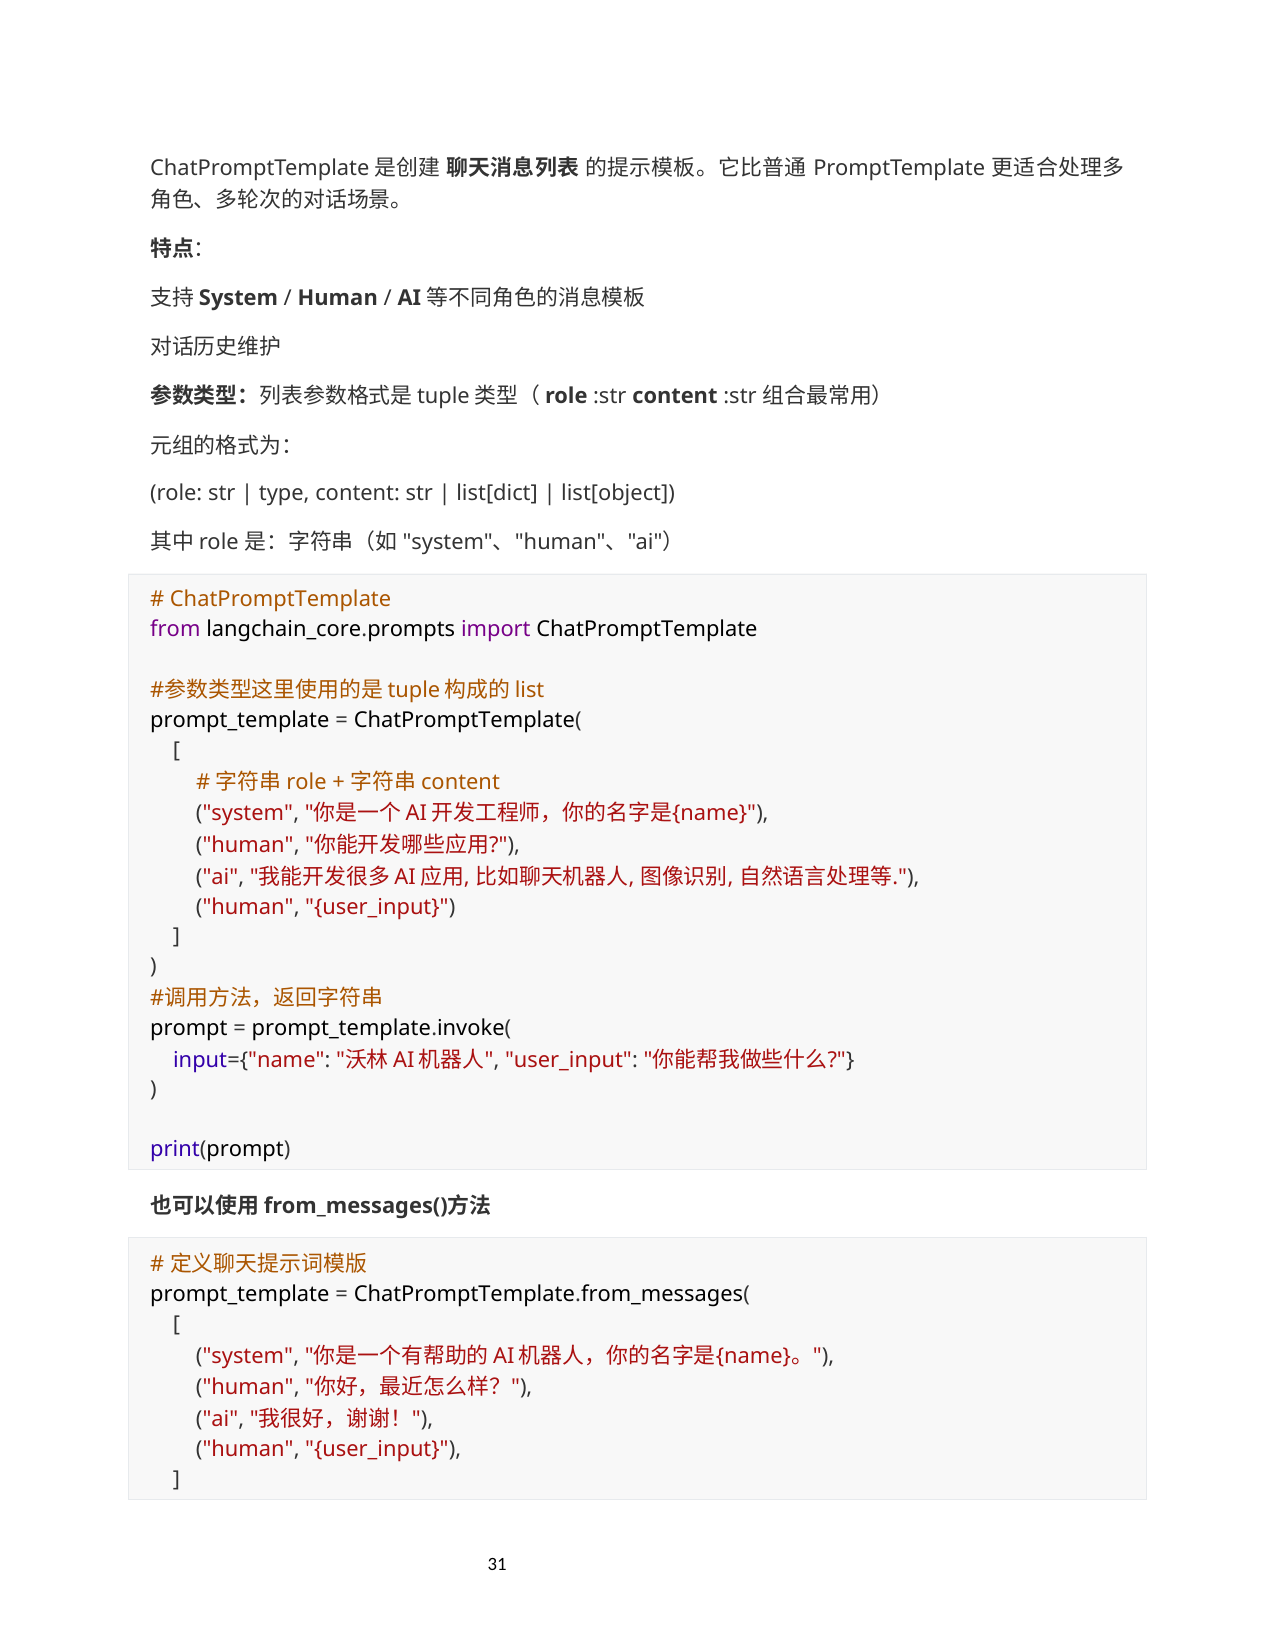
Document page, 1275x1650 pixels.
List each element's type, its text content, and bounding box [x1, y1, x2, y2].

text 也可以使用from_messages()方法 [150, 1188, 1125, 1219]
text 元组的格式为： [150, 428, 1125, 459]
text (role: str | type, content: str | list[dict] | list[object]) [150, 477, 1125, 507]
text 参数类型：列表参数格式是tuple类型（ role :str content :str 组合最常用） [150, 378, 1125, 410]
text 对话历史维护 [150, 329, 1125, 361]
text 特点： [150, 231, 1125, 263]
text # ChatPromptTemplate from langchain_core.prompts import ChatPromptTemplate ​ #参数类型这里使用的是tuple构成的list prompt_template = ChatPromptTemplate( [ # 字符串 role + 字符串 content ("system", "你是一个AI开发工程师，你的名字是{name}"), ("human", "你能开发哪些应用?"), ("ai", "我能开发很多AI应用, 比如聊天机器人, 图像识别, 自然语言处理等."), ("human", "{user_input}") ] ) #调用方法，返回字符串 prompt = prompt_template.invoke( input={"name": "沃林AI机器人", "user_input": "你能帮我做些什么?"} ) ​ print(prompt) [129, 575, 1146, 1169]
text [129, 1238, 1146, 1499]
text 支持 System / Human / AI 等不同角色的消息模板 [150, 280, 1125, 312]
text 其中 role 是：字符串（如 "system"、"human"、"ai"） [150, 524, 1125, 556]
text ChatPromptTemplate是创建 聊天消息列表 的提示模板。它比普通 PromptTemplate 更适合处理多角色、多轮次的对话场景。 [150, 150, 1125, 213]
